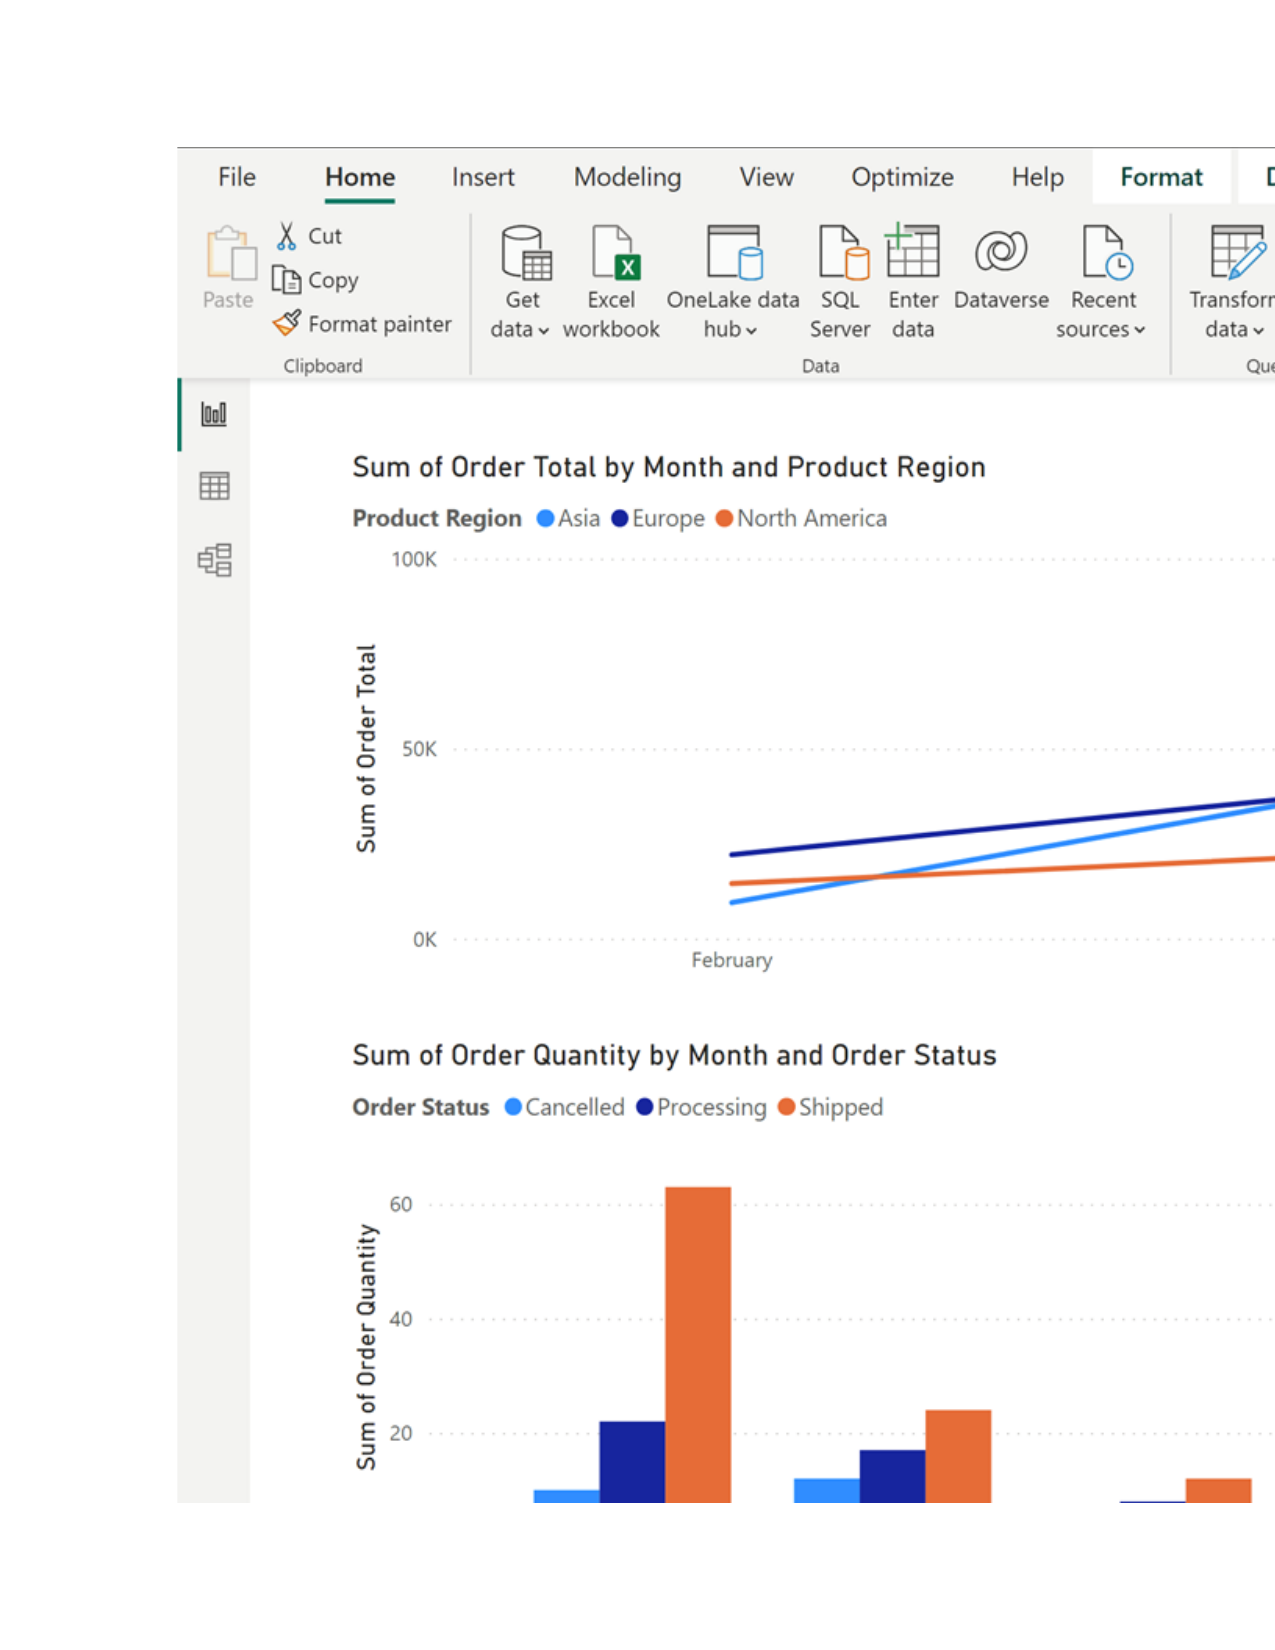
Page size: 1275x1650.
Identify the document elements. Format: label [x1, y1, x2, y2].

picture [177, 147, 1275, 1503]
